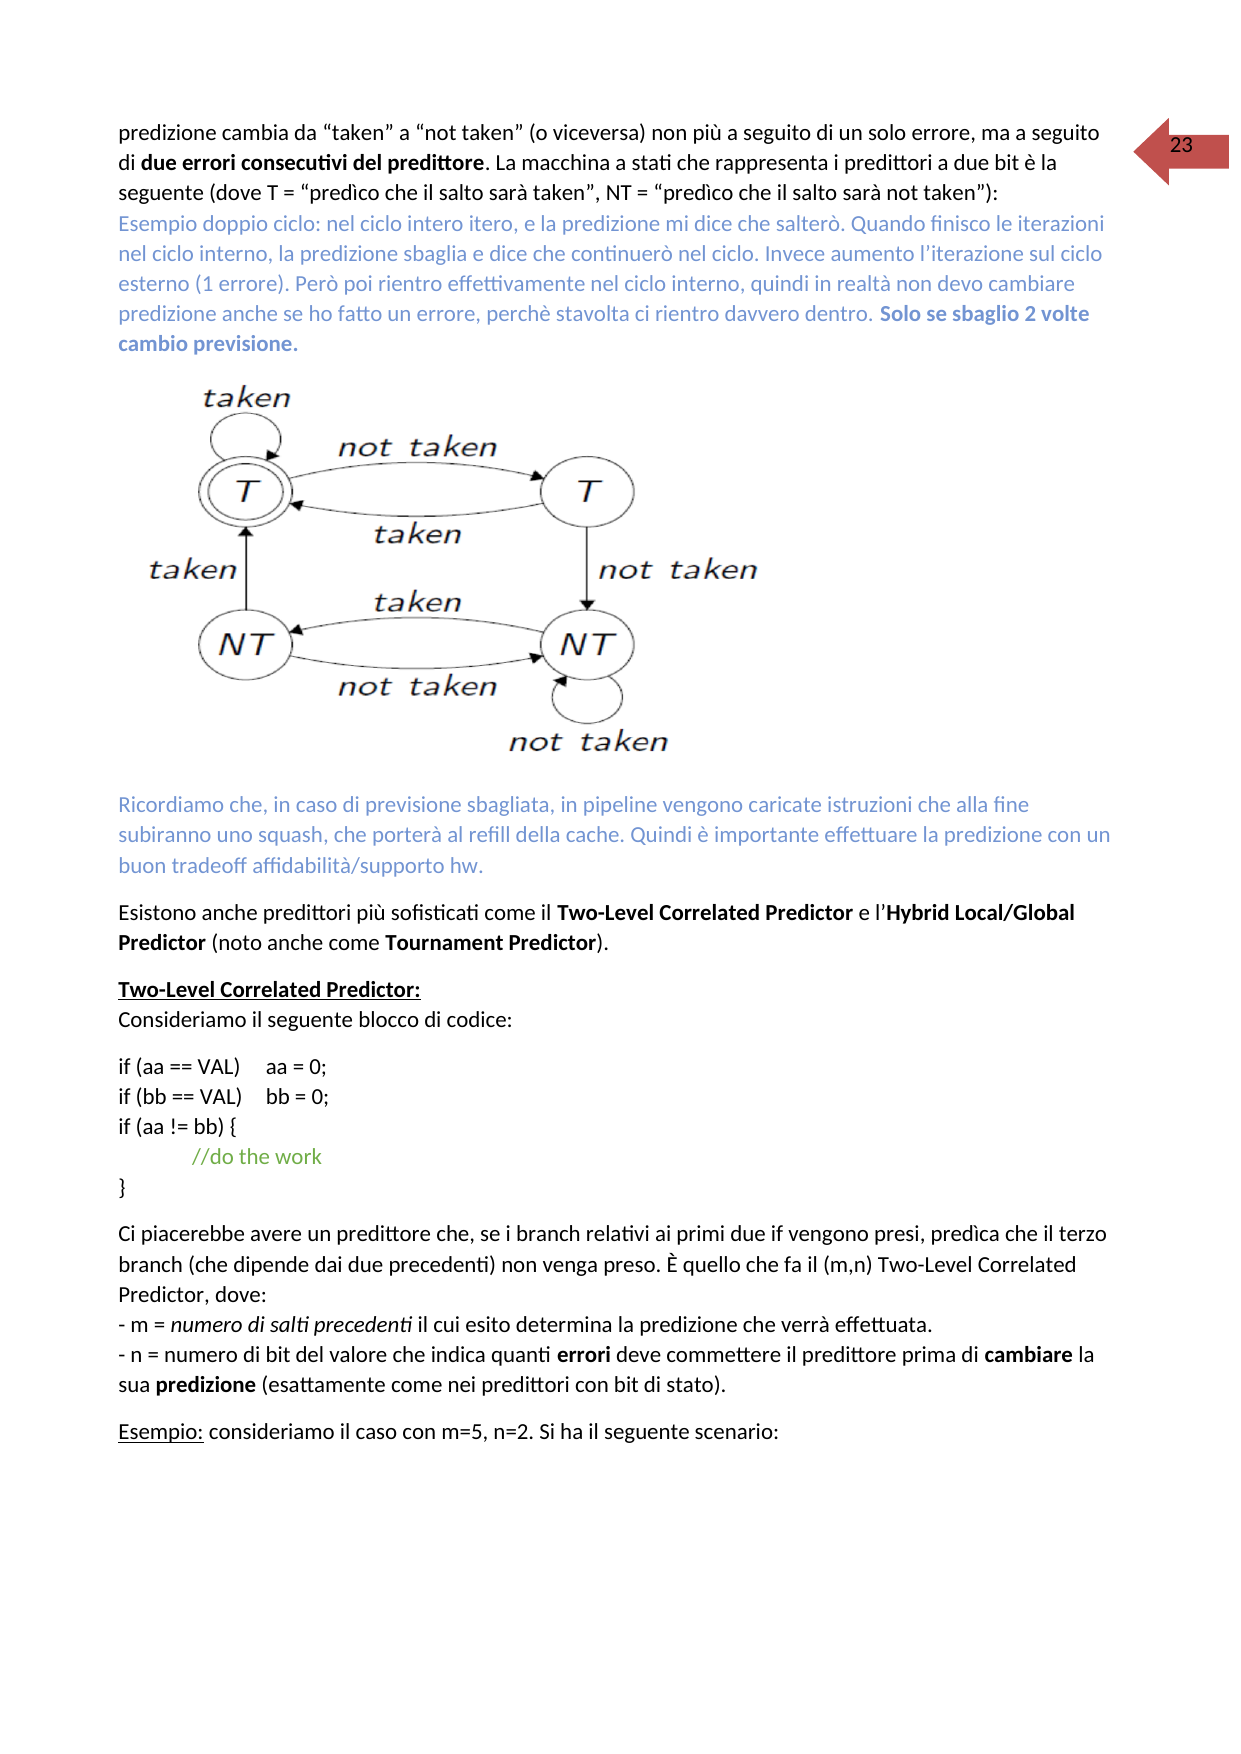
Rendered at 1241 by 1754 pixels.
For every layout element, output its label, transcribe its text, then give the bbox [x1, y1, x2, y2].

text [118, 118, 1122, 358]
text if (aa == VAL) aa = 0; if (bb == VAL) bb = 0; if (aa != bb) { //do the work } [118, 1052, 1122, 1201]
picture [118, 376, 792, 772]
text Esempio: consideriamo il caso con m=5, n=2. Si ha il seguente scenario: [118, 1417, 1122, 1445]
text Two-Level Correlated Predictor: Consideriamo il seguente blocco di codice: [118, 975, 1122, 1033]
text Esistono anche predittori più sofisticati come il Two-Level Correlated Predictor e l’Hybrid Local/Global Predictor (noto anche come Tournament Predictor). [118, 898, 1122, 956]
text Ricordiamo che, in caso di previsione sbagliata, in pipeline vengono caricate istruzioni che alla fine subiranno uno squash, che porterà al refill della cache. Quindi è importante effettuare la predizione con un buon tradeoff affidabilità/supporto hw. [118, 790, 1122, 879]
text Ci piacerebbe avere un predittore che, se i branch relativi ai primi due if vengono presi, predìca che il terzo branch (che dipende dai due precedenti) non venga preso. È quello che fa il (m,n) Two-Level Correlated Predictor, dove: - m = numero di salti precedenti il cui esito determina la predizione che verrà effettuata. - n = numero di bit del valore che indica quanti errori deve commettere il predittore prima di cambiare la sua predizione (esattamente come nei predittori con bit di stato). [118, 1219, 1122, 1398]
